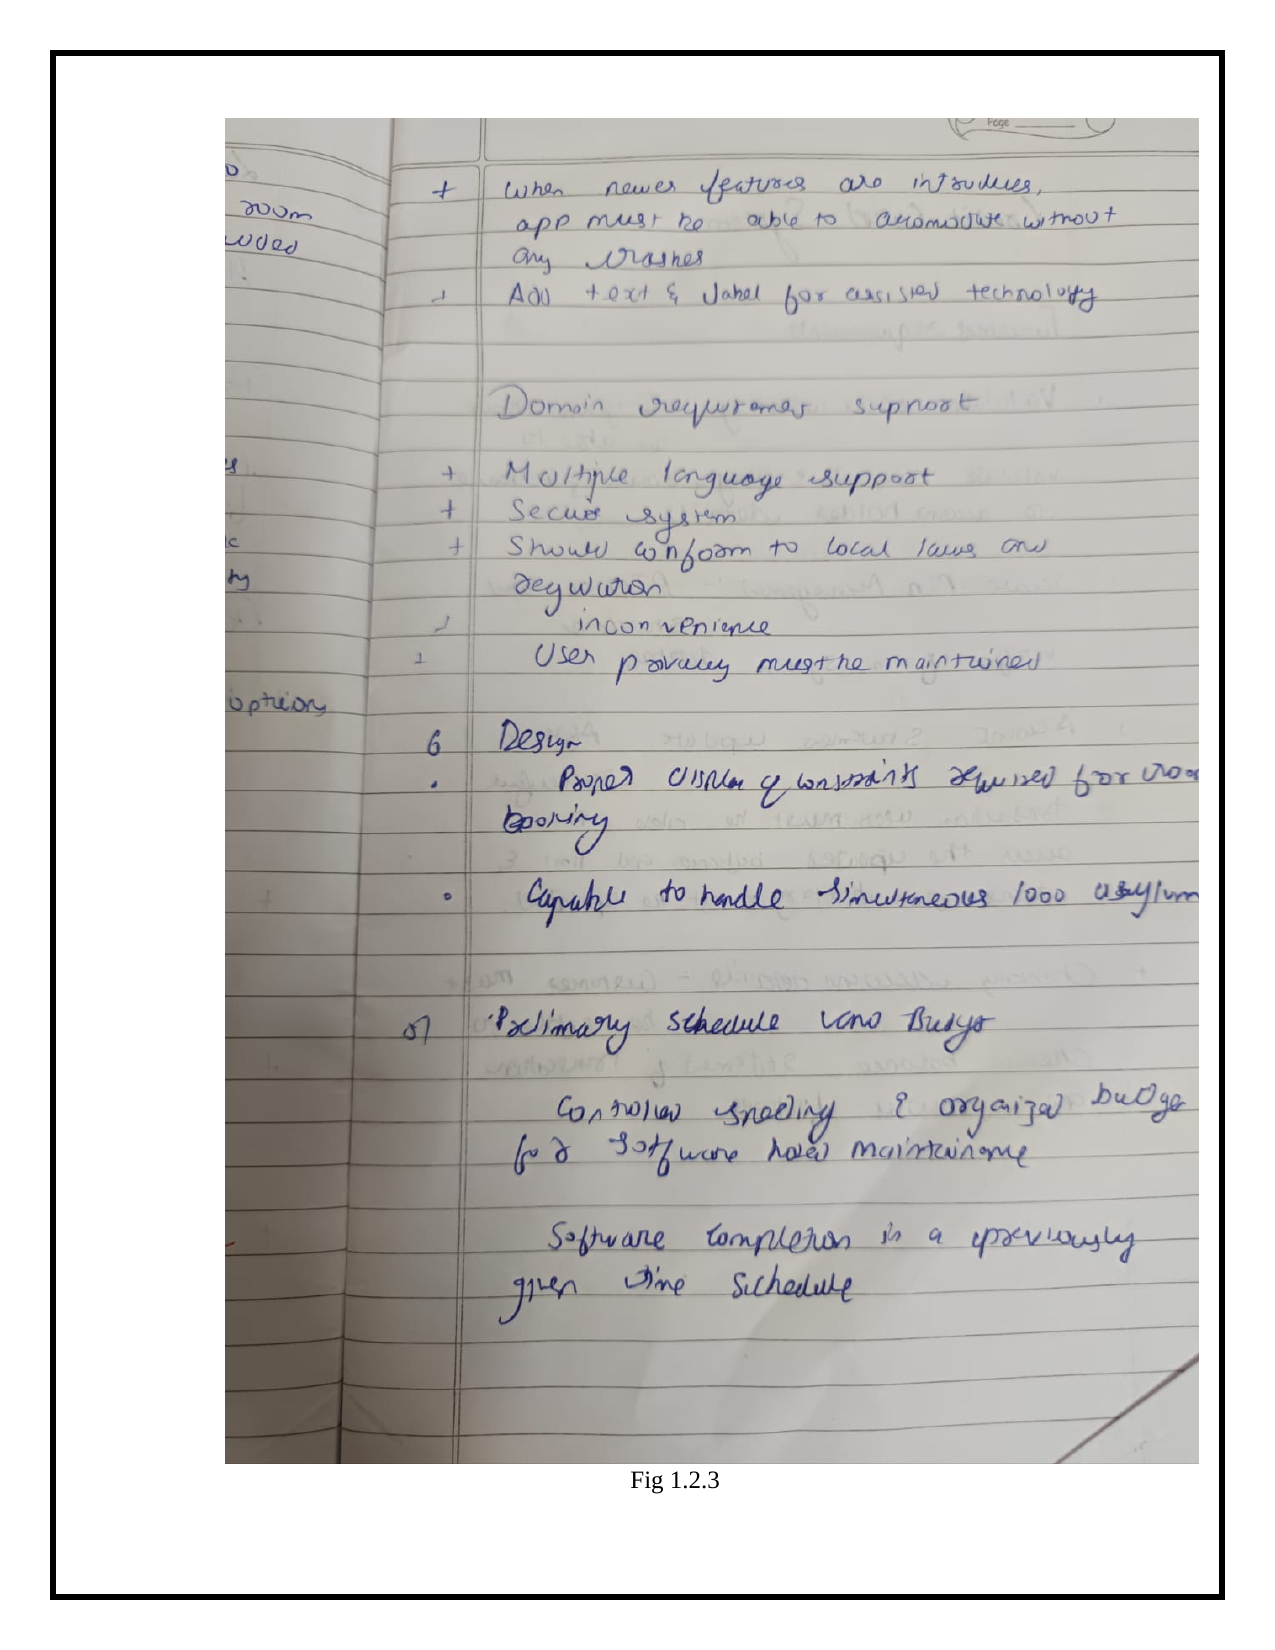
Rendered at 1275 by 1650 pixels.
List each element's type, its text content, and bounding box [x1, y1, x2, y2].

picture [225, 118, 1199, 1464]
list Fig 1.2.3 [225, 1465, 1125, 1494]
